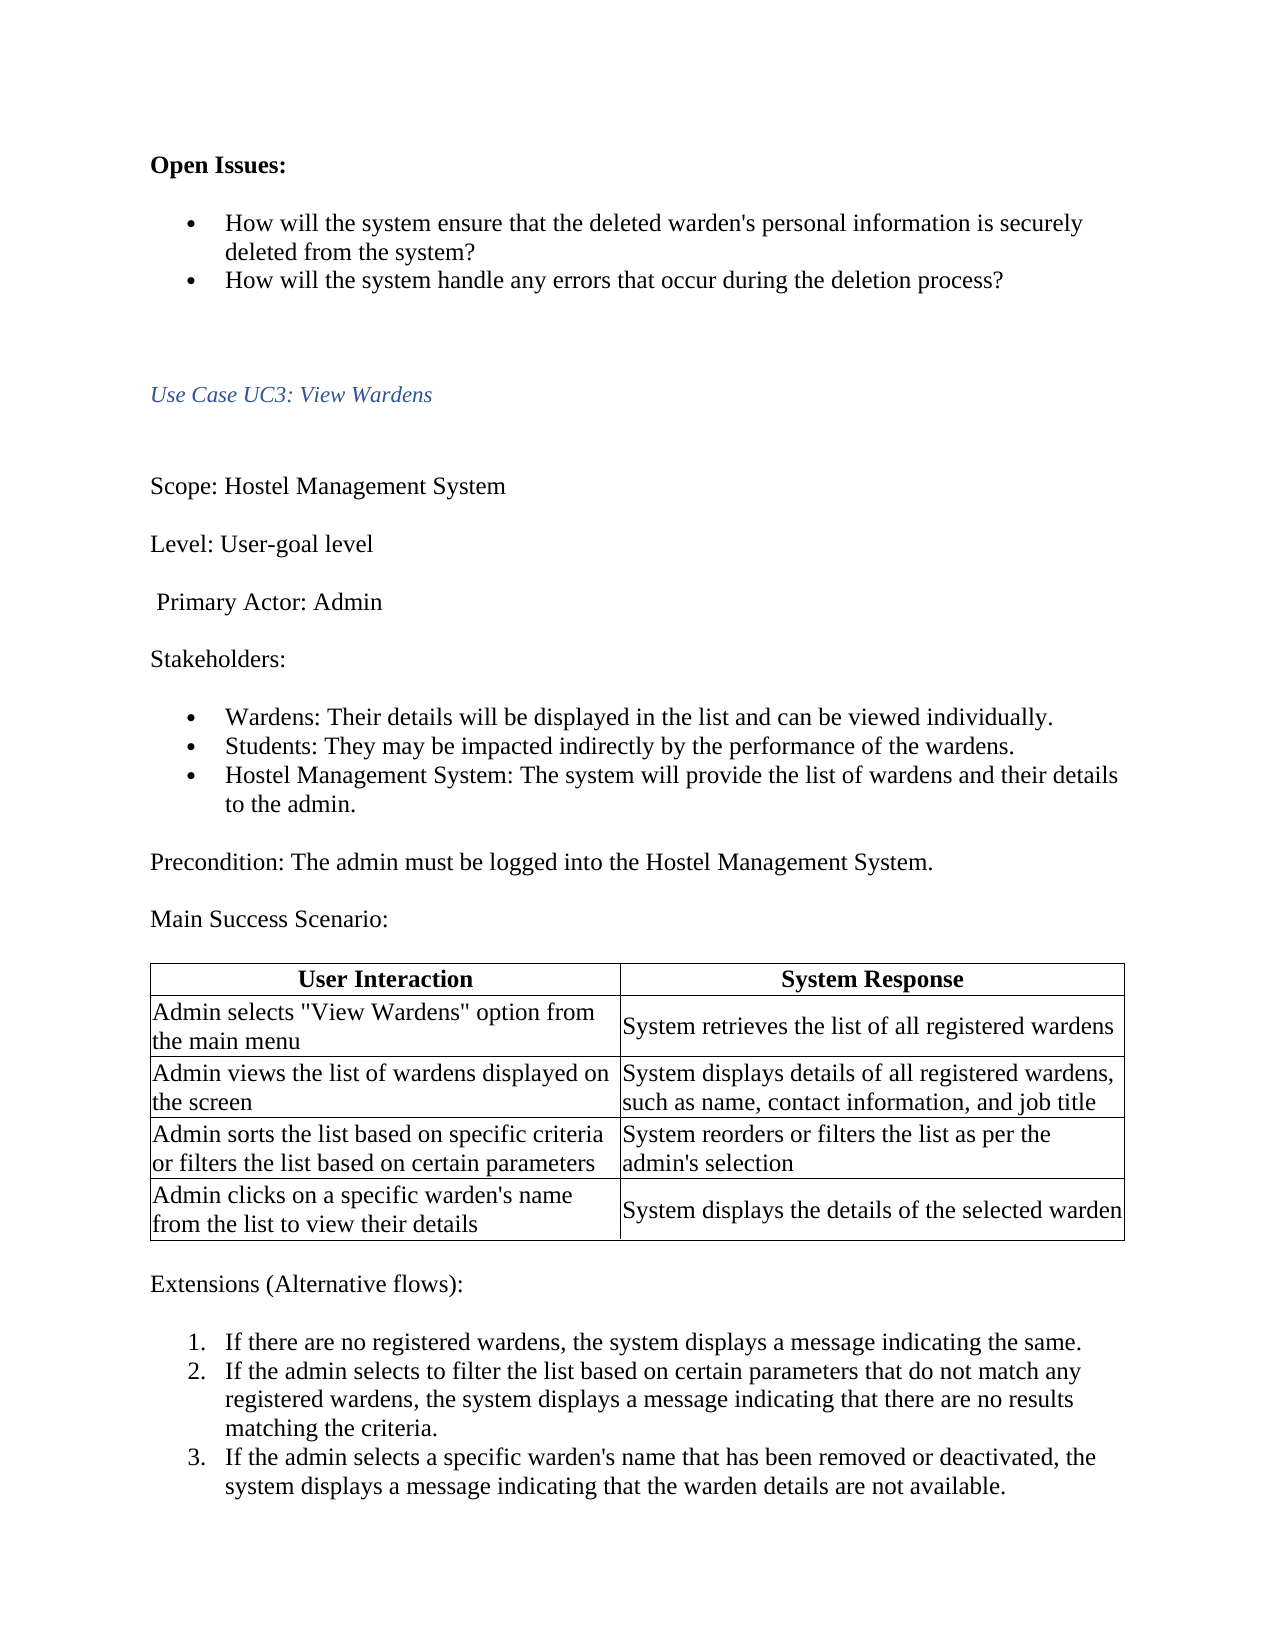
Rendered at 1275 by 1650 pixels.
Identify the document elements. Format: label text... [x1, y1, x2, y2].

list Wardens: Their details will be displayed in the list and can be viewed individually. [187, 702, 1125, 731]
text Level: User-goal level [150, 529, 1125, 557]
table_cell System displays details of all registered wardens, such as name, contact information, and job title [621, 1057, 1124, 1117]
list How will the system ensure that the deleted warden's personal information is securely deleted from the system? [187, 208, 1125, 265]
table_cell System displays the details of the selected warden [621, 1179, 1124, 1239]
text Primary Actor: Admin [150, 587, 1125, 615]
text Scope: Hostel Management System [150, 471, 1125, 499]
table_cell System reorders or filters the list as per the admin's selection [621, 1118, 1124, 1178]
text Open Issues: [150, 150, 1125, 179]
table_cell System retrieves the list of all registered wardens [621, 996, 1124, 1056]
text Main Success Scenario: [150, 904, 1125, 933]
table_header User Interaction [151, 964, 620, 995]
list Hostel Management System: The system will provide the list of wardens and their details to the admin. [187, 760, 1125, 817]
subtitle Use Case UC3: View Wardens [150, 381, 1125, 408]
table_cell Admin clicks on a specific warden's name from the list to view their details [151, 1179, 620, 1239]
table_header System Response [621, 964, 1124, 995]
list If there are no registered wardens, the system displays a message indicating the same. [187, 1327, 1125, 1356]
list How will the system handle any errors that occur during the deletion process? [187, 265, 1125, 294]
list If the admin selects a specific warden's name that has been removed or deactivated, the system displays a message indicating that the warden details are not available. [187, 1442, 1125, 1499]
text Precondition: The admin must be logged into the Hostel Management System. [150, 847, 1125, 875]
text Extensions (Alternative flows): [150, 1269, 1125, 1298]
list If the admin selects to filter the list based on certain parameters that do not match any registered wardens, the system displays a message indicating that there are no results matching the criteria. [187, 1356, 1125, 1442]
table_cell Admin sorts the list based on specific criteria or filters the list based on certain parameters [151, 1118, 620, 1178]
table_cell Admin views the list of wardens displayed on the screen [151, 1057, 620, 1117]
list Students: They may be impacted indirectly by the performance of the wardens. [187, 731, 1125, 760]
table_cell Admin selects "View Wardens" option from the main menu [151, 996, 620, 1056]
text Stakeholders: [150, 644, 1125, 673]
